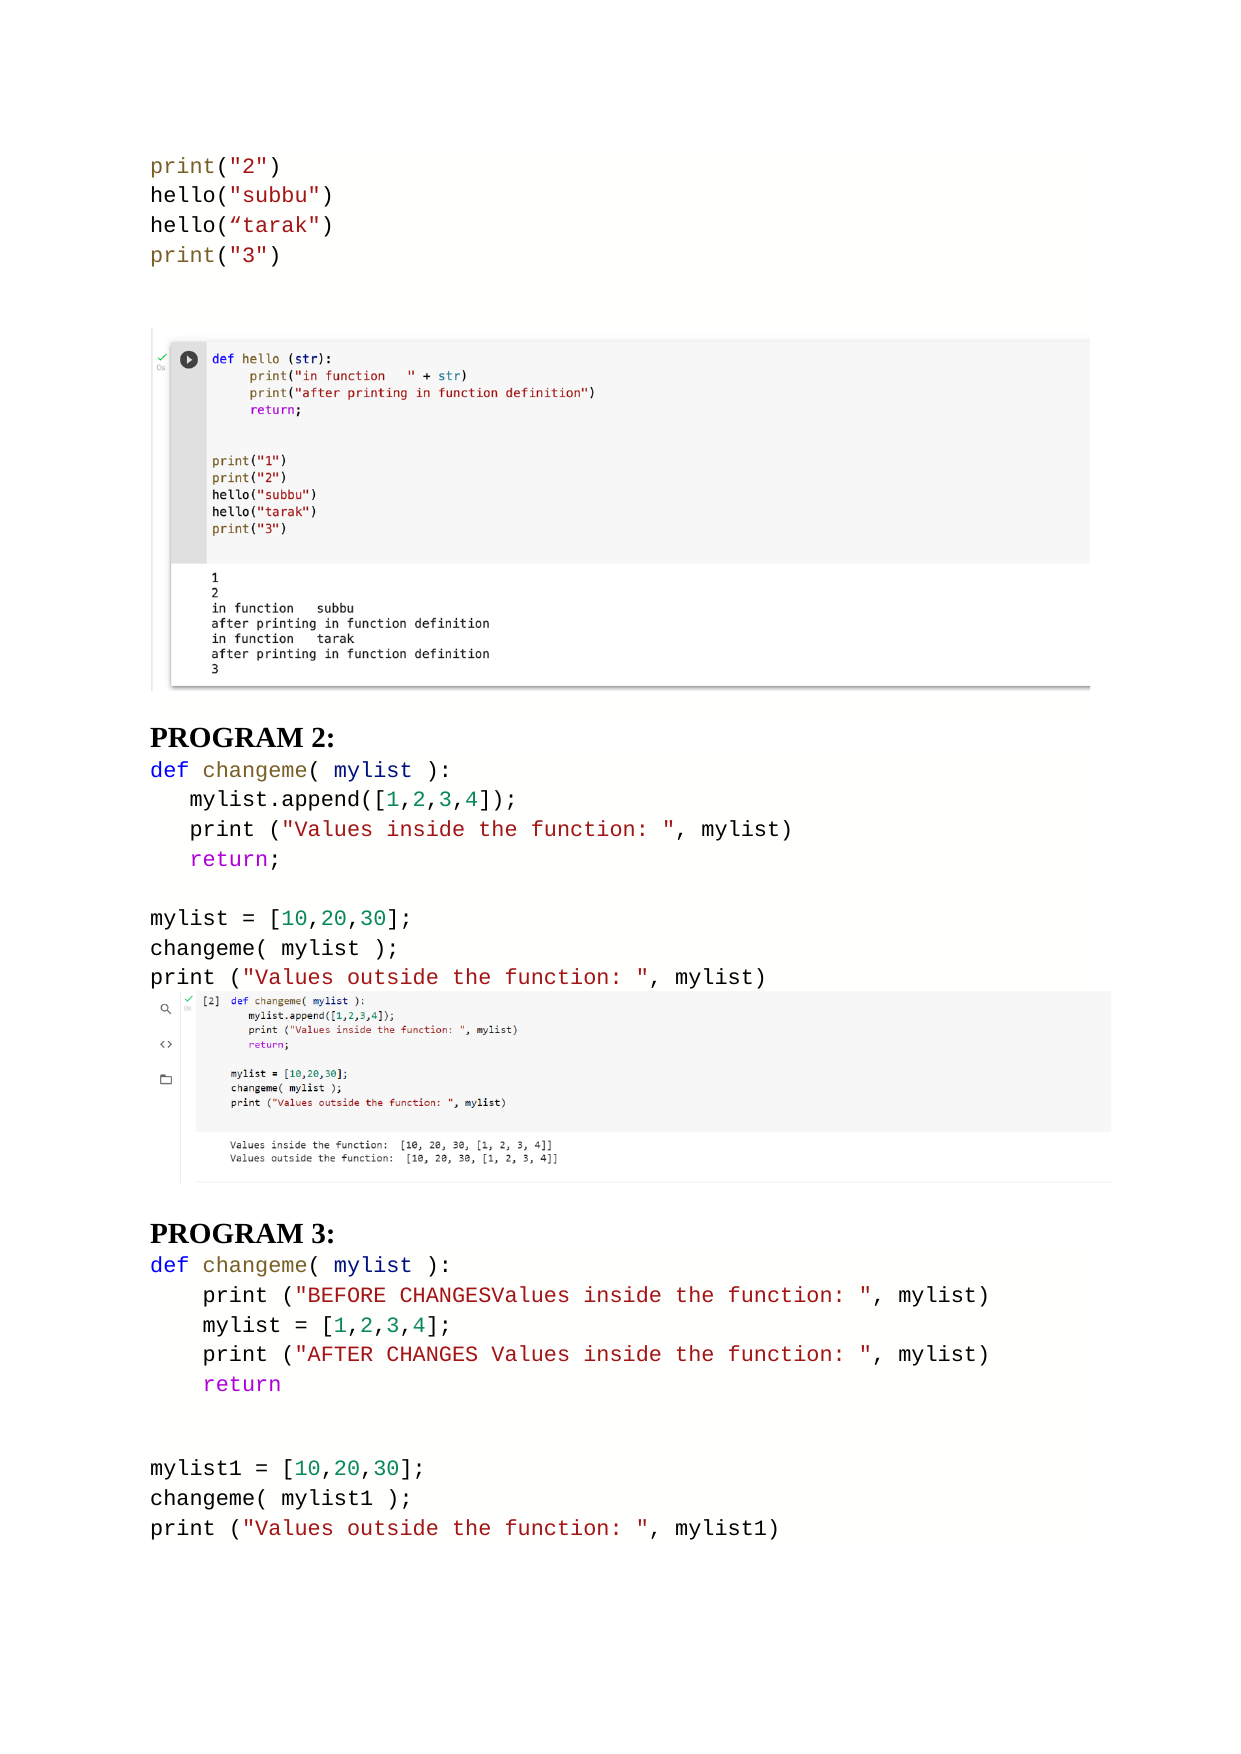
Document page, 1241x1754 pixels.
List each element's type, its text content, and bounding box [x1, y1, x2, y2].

text changeme( mylist1 ); [150, 1482, 1090, 1512]
text PROGRAM 2: [150, 720, 1090, 754]
text hello(“tarak") [150, 209, 1090, 239]
text mylist1 = [10,20,30]; [150, 1453, 1090, 1482]
text return; [150, 843, 1090, 873]
text print ("Values outside the function: ", mylist1) [150, 1512, 1090, 1542]
text print("2") [150, 150, 1090, 180]
text print ("AFTER CHANGES Values inside the function: ", mylist) [150, 1338, 1090, 1368]
text mylist.append([1,2,3,4]); [150, 783, 1090, 813]
text changeme( mylist ); [150, 932, 1090, 962]
text PROGRAM 3: [150, 1216, 1090, 1249]
text print ("Values inside the function: ", mylist) [150, 813, 1090, 843]
picture [150, 328, 1091, 691]
text mylist = [1,2,3,4]; [150, 1309, 1090, 1338]
text hello("subbu") [150, 180, 1090, 209]
text def changeme( mylist ): [150, 1249, 1090, 1279]
text print("3") [150, 239, 1090, 269]
text def changeme( mylist ): [150, 754, 1090, 783]
text return [150, 1368, 1090, 1398]
picture [150, 991, 1112, 1183]
text print ("BEFORE CHANGESValues inside the function: ", mylist) [150, 1279, 1090, 1309]
text print ("Values outside the function: ", mylist) [150, 962, 1090, 991]
text mylist = [10,20,30]; [150, 902, 1090, 932]
